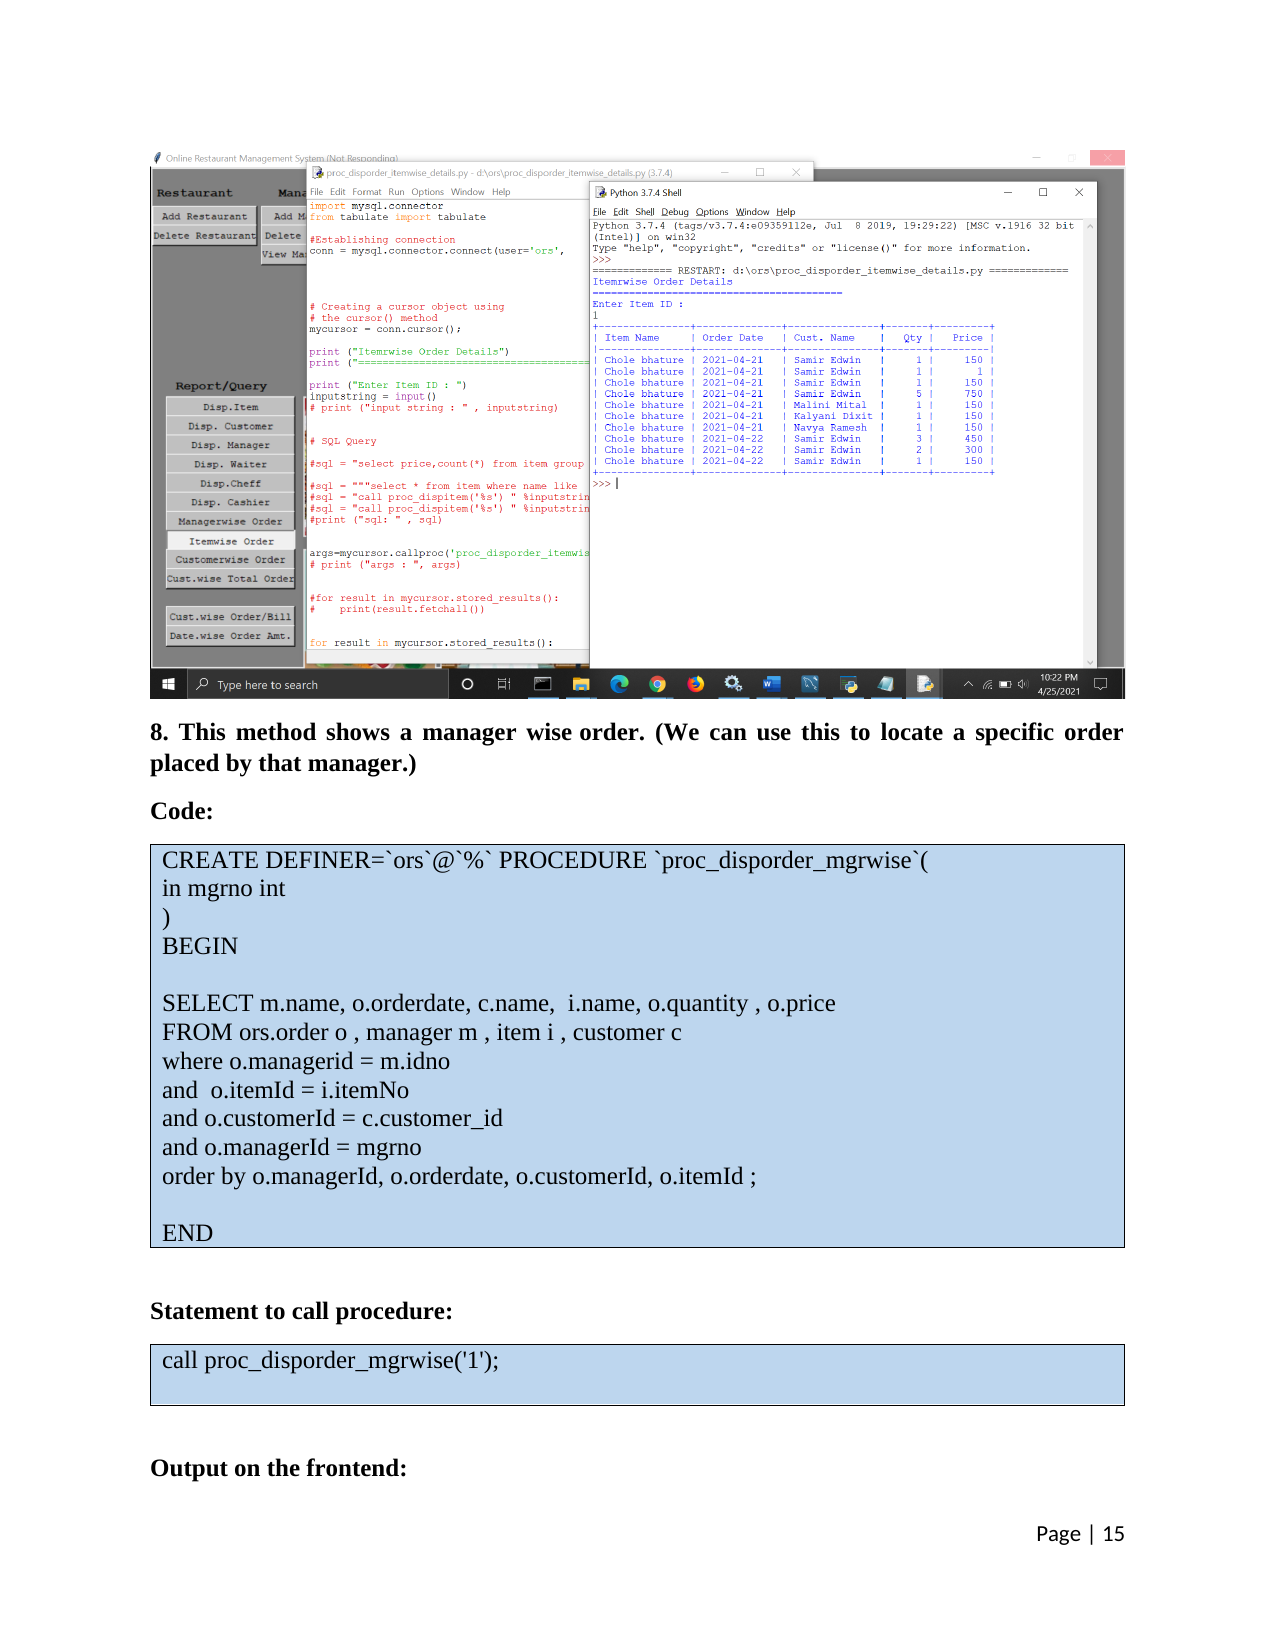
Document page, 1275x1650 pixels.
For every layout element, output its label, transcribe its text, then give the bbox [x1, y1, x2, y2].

picture [150, 150, 1125, 699]
table_header CREATE DEFINER=`ors`@`%` PROCEDURE `proc_disporder_mgrwise`( in mgrno int ) BEGIN SELECT m.name, o.orderdate, c.name, i.name, o.quantity , o.price FROM ors.order o , manager m , item i , customer c where o.managerid = m.idno and o.itemId = i.itemNo and o.customerId = c.customer_id and o.managerId = mgrno order by o.managerId, o.orderdate, o.customerId, o.itemId ; END [151, 845, 1124, 1247]
text Statement to call procedure: [150, 1296, 1125, 1325]
text 8. This method shows a manager wise order. (We can use this to locate a specific order placed by that manager.) [150, 717, 1125, 777]
text Code: [150, 796, 1125, 825]
table_header call proc_disporder_mgrwise('1'); [151, 1345, 1124, 1404]
text Output on the frontend: [150, 1453, 1125, 1482]
